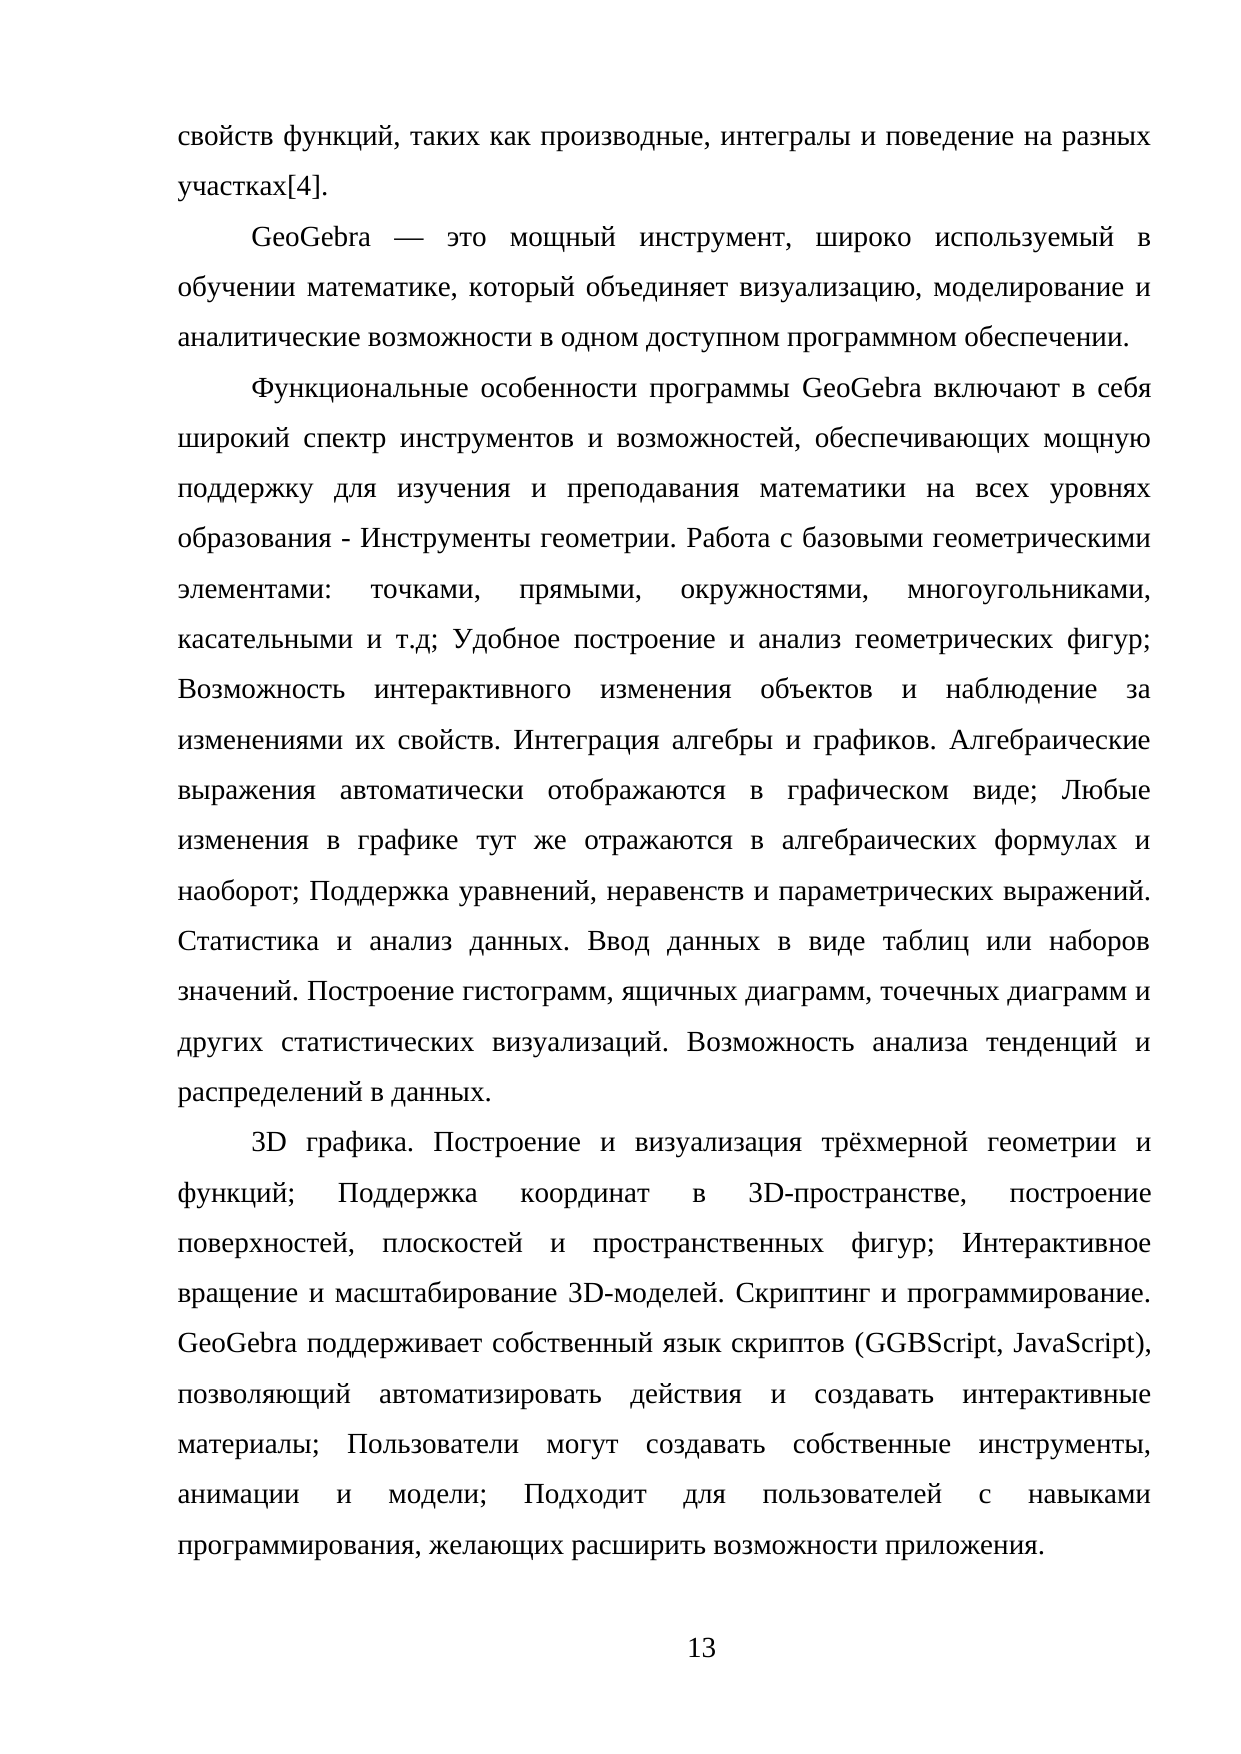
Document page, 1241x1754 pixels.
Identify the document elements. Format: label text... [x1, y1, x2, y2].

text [177, 118, 1152, 202]
text 3D графика. Построение и визуализация трёхмерной геометрии и функций; Поддержка координат в 3D-пространстве, построение поверхностей, плоскостей и пространственных фигур; Интерактивное вращение и масштабирование 3D-моделей. Скриптинг и программирование. GeoGebra поддерживает собственный язык скриптов (GGBScript, JavaScript), позволяющий автоматизировать действия и создавать интерактивные материалы; Пользователи могут создавать собственные инструменты, анимации и модели; Подходит для пользователей с навыками программирования, желающих расширить возможности приложения. [177, 1124, 1152, 1560]
text Функциональные особенности программы GeoGebra включают в себя широкий спектр инструментов и возможностей, обеспечивающих мощную поддержку для изучения и преподавания математики на всех уровнях образования - Инструменты геометрии. Работа с базовыми геометрическими элементами: точками, прямыми, окружностями, многоугольниками, касательными и т.д; Удобное построение и анализ геометрических фигур; Возможность интерактивного изменения объектов и наблюдение за изменениями их свойств. Интеграция алгебры и графиков. Алгебраические выражения автоматически отображаются в графическом виде; Любые изменения в графике тут же отражаются в алгебраических формулах и наоборот; Поддержка уравнений, неравенств и параметрических выражений. Статистика и анализ данных. Ввод данных в виде таблиц или наборов значений. Построение гистограмм, ящичных диаграмм, точечных диаграмм и других статистических визуализаций. Возможность анализа тенденций и распределений в данных. [177, 370, 1152, 1108]
text GeoGebra — это мощный инструмент, широко используемый в обучении математике, который объединяет визуализацию, моделирование и аналитические возможности в одном доступном программном обеспечении. [177, 219, 1152, 353]
